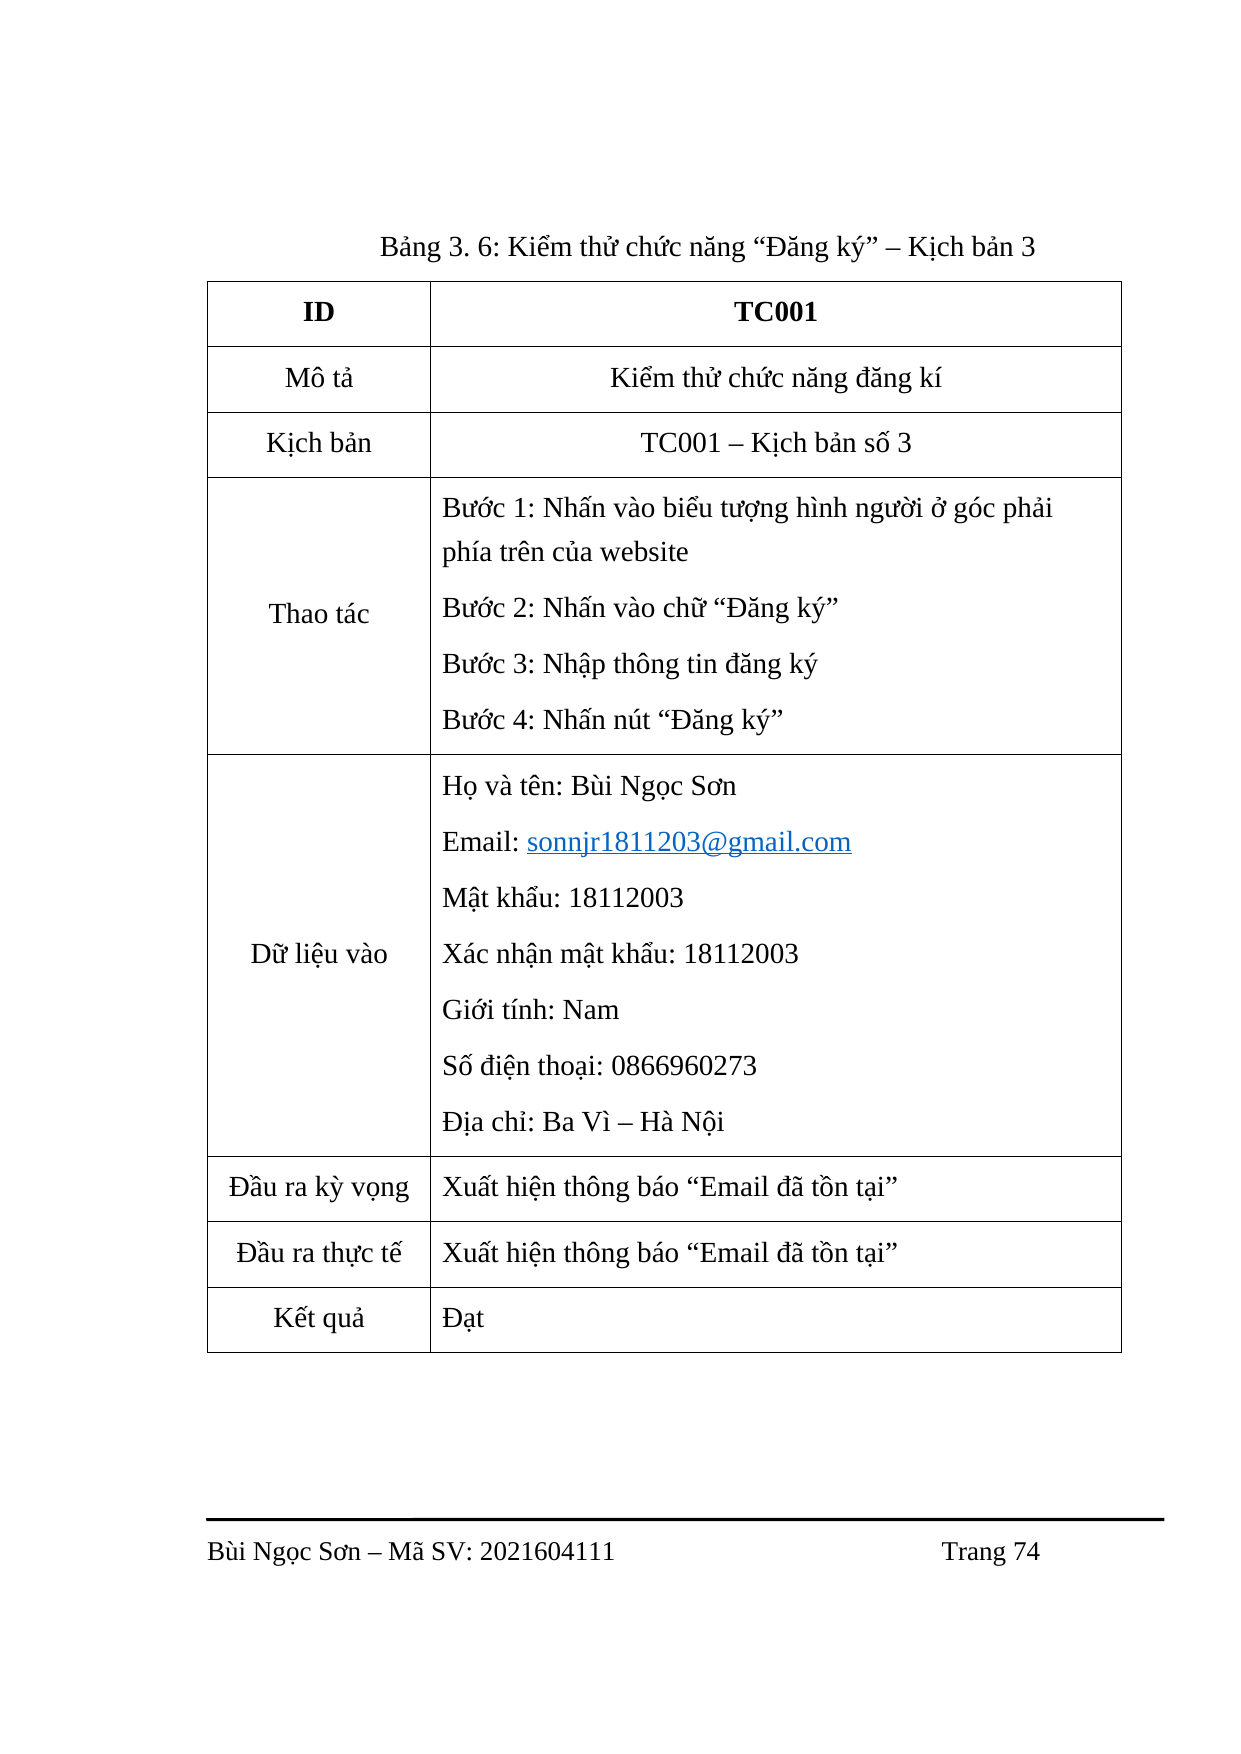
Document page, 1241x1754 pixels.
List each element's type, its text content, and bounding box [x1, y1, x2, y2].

table_cell Đạt [431, 1288, 1121, 1352]
table_cell TC001 – Kịch bản số 3 [431, 413, 1121, 477]
table_cell Kiểm thử chức năng đăng kí [431, 347, 1121, 412]
table_cell Đầu ra kỳ vọng [208, 1157, 430, 1221]
table_cell Thao tác [208, 478, 430, 754]
table_header TC001 [431, 282, 1121, 346]
table_cell Đầu ra thực tế [208, 1222, 430, 1287]
table_cell Kết quả [208, 1288, 430, 1352]
table_header ID [208, 282, 430, 346]
table_cell Kịch bản [208, 413, 430, 477]
table_cell Dữ liệu vào [208, 755, 430, 1156]
table_cell Xuất hiện thông báo “Email đã tồn tại” [431, 1157, 1121, 1221]
table_cell Họ và tên: Bùi Ngọc Sơn Email: sonnjr1811203@gmail.com Mật khẩu: 18112003 Xác nhận mật khẩu: 18112003 Giới tính: Nam Số điện thoại: 0866960273 Địa chỉ: Ba Vì – Hà Nội [431, 755, 1121, 1156]
table_cell Xuất hiện thông báo “Email đã tồn tại” [431, 1222, 1121, 1287]
table_cell Bước 1: Nhấn vào biểu tượng hình người ở góc phải phía trên của website Bước 2: Nhấn vào chữ “Đăng ký” Bước 3: Nhập thông tin đăng ký Bước 4: Nhấn nút “Đăng ký” [431, 478, 1121, 754]
text Bảng 3. 6: Kiểm thử chức năng “Đăng ký” – Kịch bản 3 [234, 229, 1122, 262]
table_cell Mô tả [208, 347, 430, 412]
